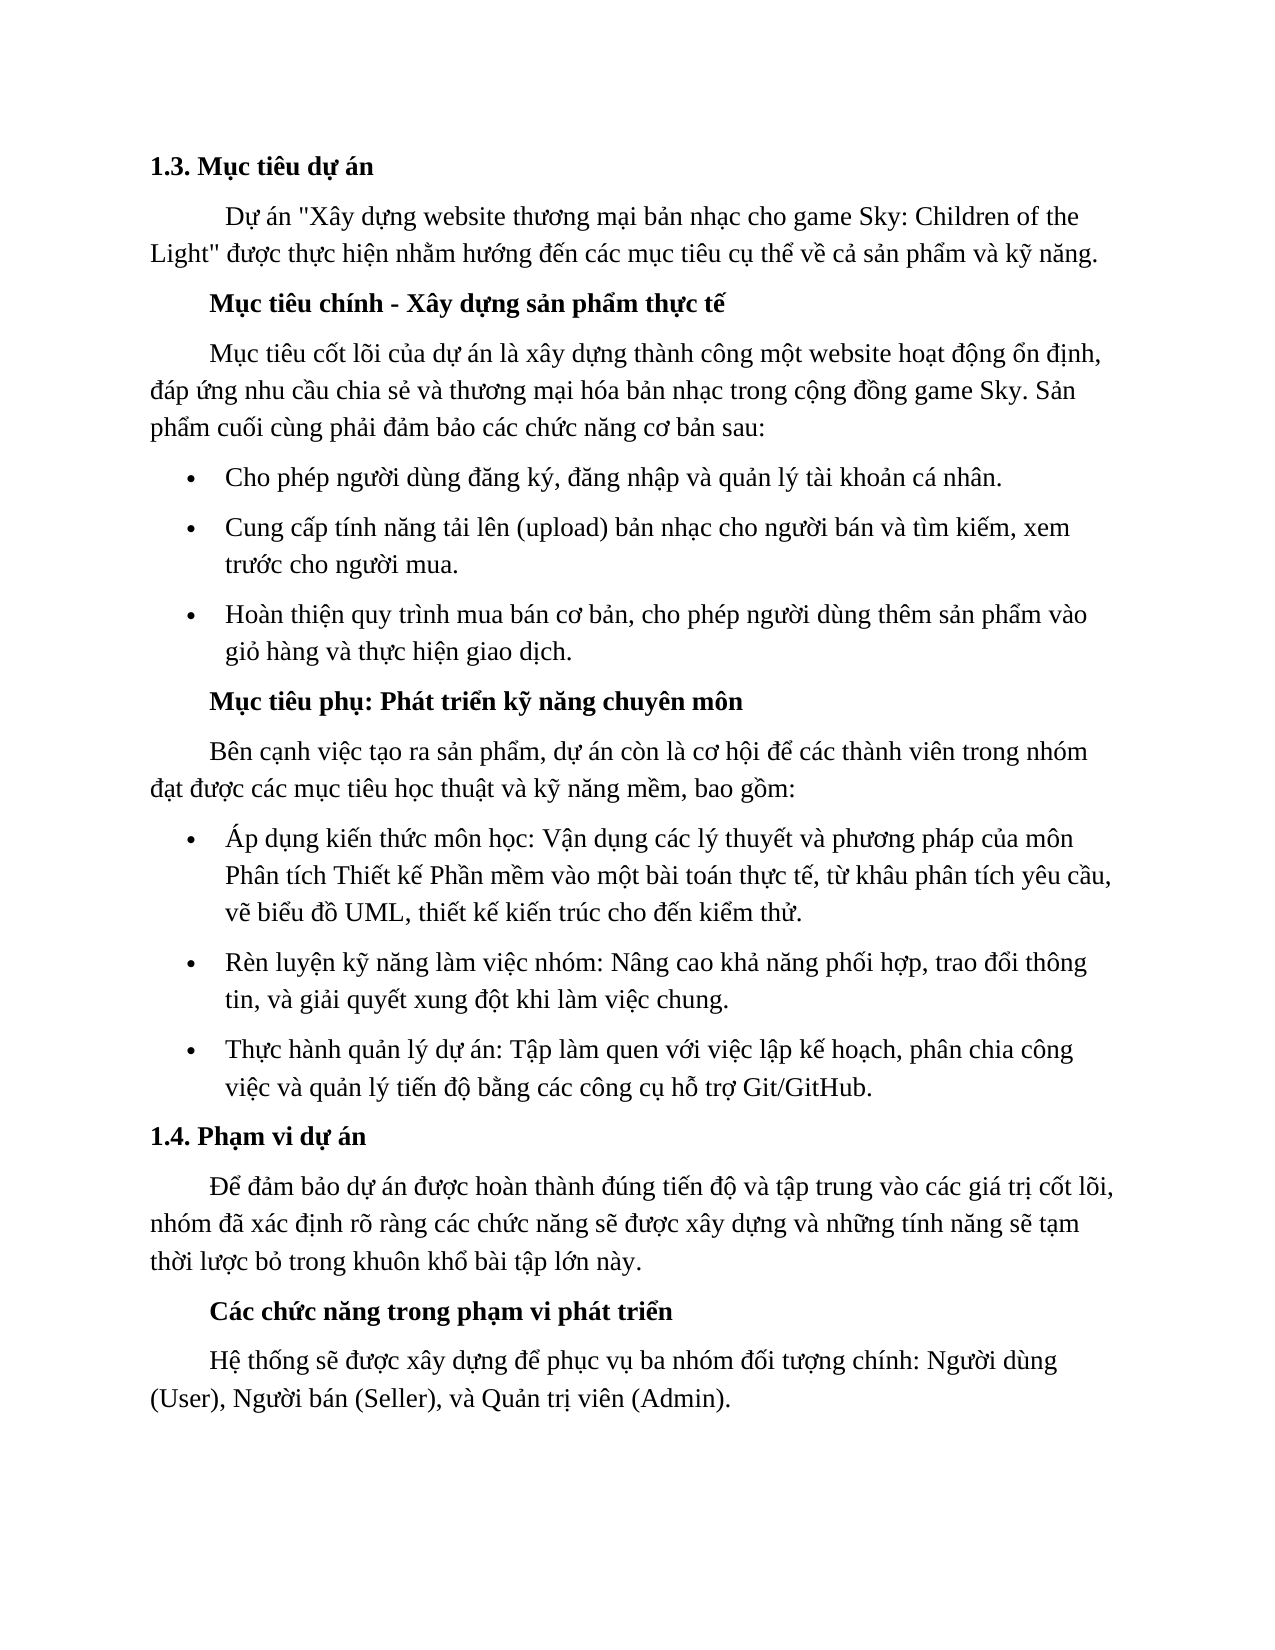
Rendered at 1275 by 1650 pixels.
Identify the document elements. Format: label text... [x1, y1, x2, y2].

text Hệ thống sẽ được xây dựng để phục vụ ba nhóm đối tượng chính: Người dùng (User), Người bán (Seller), và Quản trị viên (Admin). [150, 1344, 1125, 1413]
text Dự án "Xây dựng website thương mại bản nhạc cho game Sky: Children of the Light" được thực hiện nhằm hướng đến các mục tiêu cụ thể về cả sản phẩm và kỹ năng. [150, 200, 1125, 268]
text Các chức năng trong phạm vi phát triển [150, 1294, 1125, 1326]
list Áp dụng kiến thức môn học: Vận dụng các lý thuyết và phương pháp của môn Phân tích Thiết kế Phần mềm vào một bài toán thực tế, từ khâu phân tích yêu cầu, vẽ biểu đồ UML, thiết kế kiến trúc cho đến kiểm thử. [187, 822, 1125, 928]
list Cung cấp tính năng tải lên (upload) bản nhạc cho người bán và tìm kiếm, xem trước cho người mua. [187, 511, 1125, 579]
text 1.4. Phạm vi dự án [150, 1120, 1125, 1152]
text Bên cạnh việc tạo ra sản phẩm, dự án còn là cơ hội để các thành viên trong nhóm đạt được các mục tiêu học thuật và kỹ năng mềm, bao gồm: [150, 735, 1125, 803]
list Cho phép người dùng đăng ký, đăng nhập và quản lý tài khoản cá nhân. [187, 461, 1125, 492]
list Thực hành quản lý dự án: Tập làm quen với việc lập kế hoạch, phân chia công việc và quản lý tiến độ bằng các công cụ hỗ trợ Git/GitHub. [187, 1033, 1125, 1102]
text Mục tiêu phụ: Phát triển kỹ năng chuyên môn [150, 685, 1125, 716]
list Rèn luyện kỹ năng làm việc nhóm: Nâng cao khả năng phối hợp, trao đổi thông tin, và giải quyết xung đột khi làm việc chung. [187, 946, 1125, 1015]
list Hoàn thiện quy trình mua bán cơ bản, cho phép người dùng thêm sản phẩm vào giỏ hàng và thực hiện giao dịch. [187, 598, 1125, 666]
text Mục tiêu chính - Xây dựng sản phẩm thực tế [150, 287, 1125, 318]
text Để đảm bảo dự án được hoàn thành đúng tiến độ và tập trung vào các giá trị cốt lõi, nhóm đã xác định rõ ràng các chức năng sẽ được xây dựng và những tính năng sẽ tạm thời lược bỏ trong khuôn khổ bài tập lớn này. [150, 1170, 1125, 1276]
text Mục tiêu cốt lõi của dự án là xây dựng thành công một website hoạt động ổn định, đáp ứng nhu cầu chia sẻ và thương mại hóa bản nhạc trong cộng đồng game Sky. Sản phẩm cuối cùng phải đảm bảo các chức năng cơ bản sau: [150, 337, 1125, 442]
text 1.3. Mục tiêu dự án [150, 150, 1125, 181]
